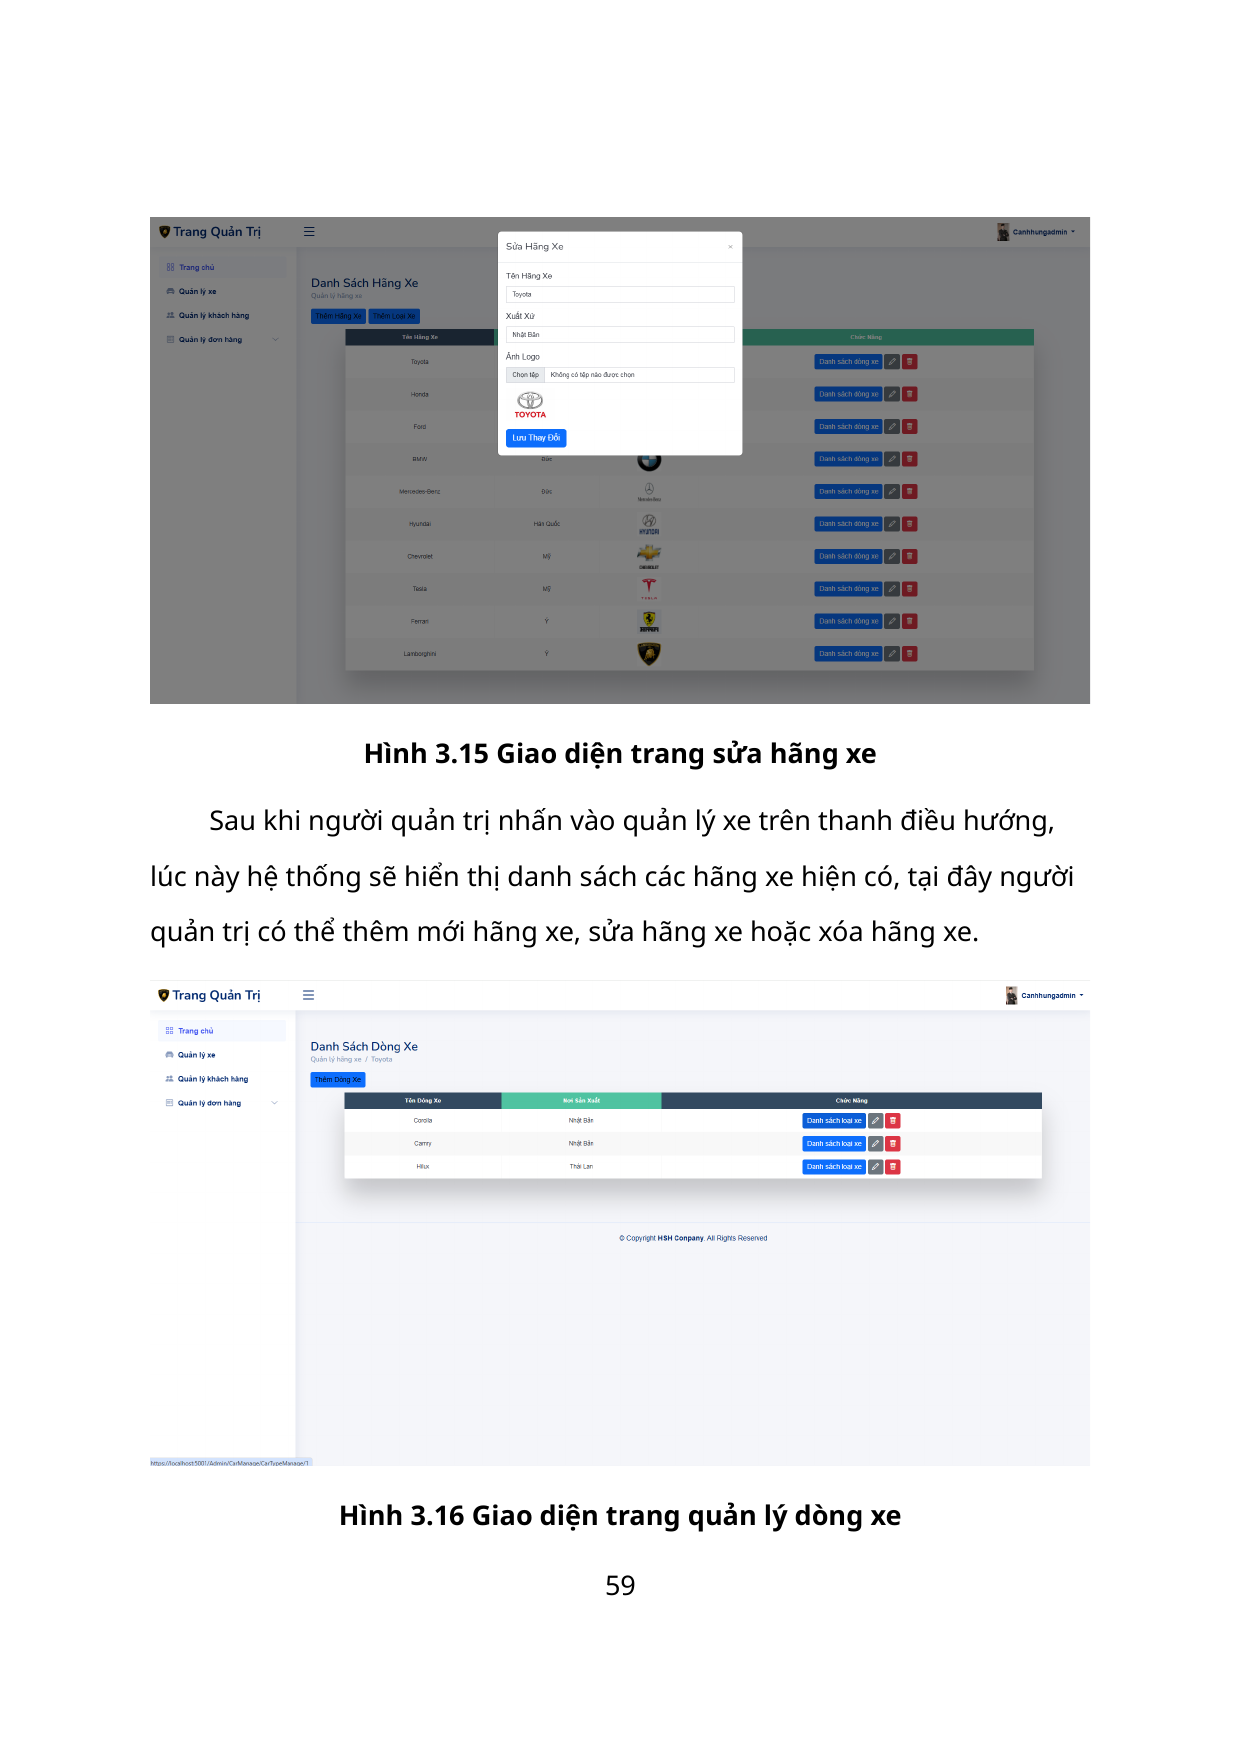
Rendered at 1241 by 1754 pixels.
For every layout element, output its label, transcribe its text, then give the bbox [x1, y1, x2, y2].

picture [150, 217, 1091, 704]
text Sau khi người quản trị nhấn vào quản lý xe trên thanh điều hướng, lúc này hệ thống sẽ hiển thị danh sách các hãng xe hiện có, tại đây người quản trị có thể thêm mới hãng xe, sửa hãng xe hoặc xóa hãng xe. [150, 802, 1090, 949]
text Hình 3.15 Giao diện trang sửa hãng xe [150, 734, 1090, 771]
picture [150, 980, 1091, 1466]
text Hình 3.16 Giao diện trang quản lý dòng xe [150, 1496, 1090, 1533]
